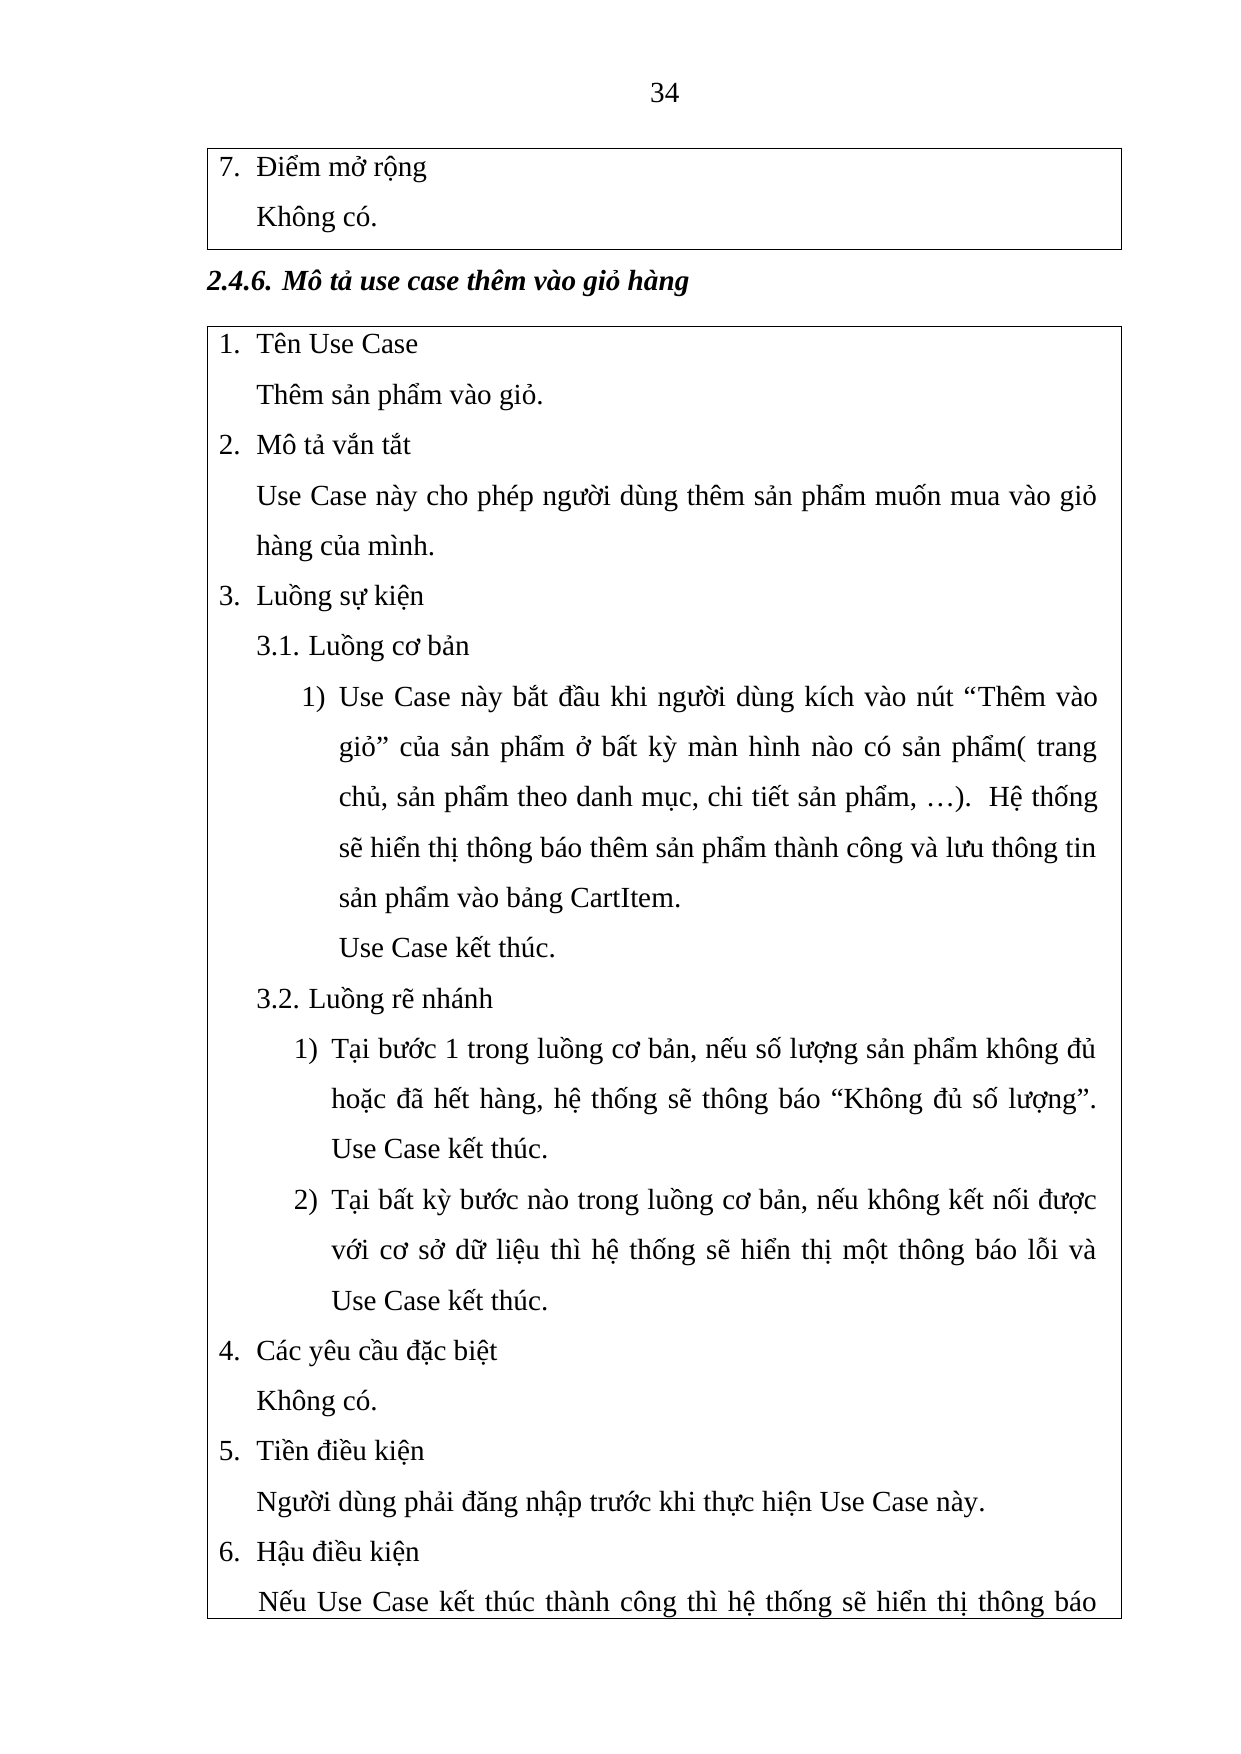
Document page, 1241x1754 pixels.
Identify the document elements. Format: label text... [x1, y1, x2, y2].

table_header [208, 149, 1121, 249]
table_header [208, 327, 1121, 1618]
list Mô tả use case thêm vào giỏ hàng [207, 263, 1122, 296]
